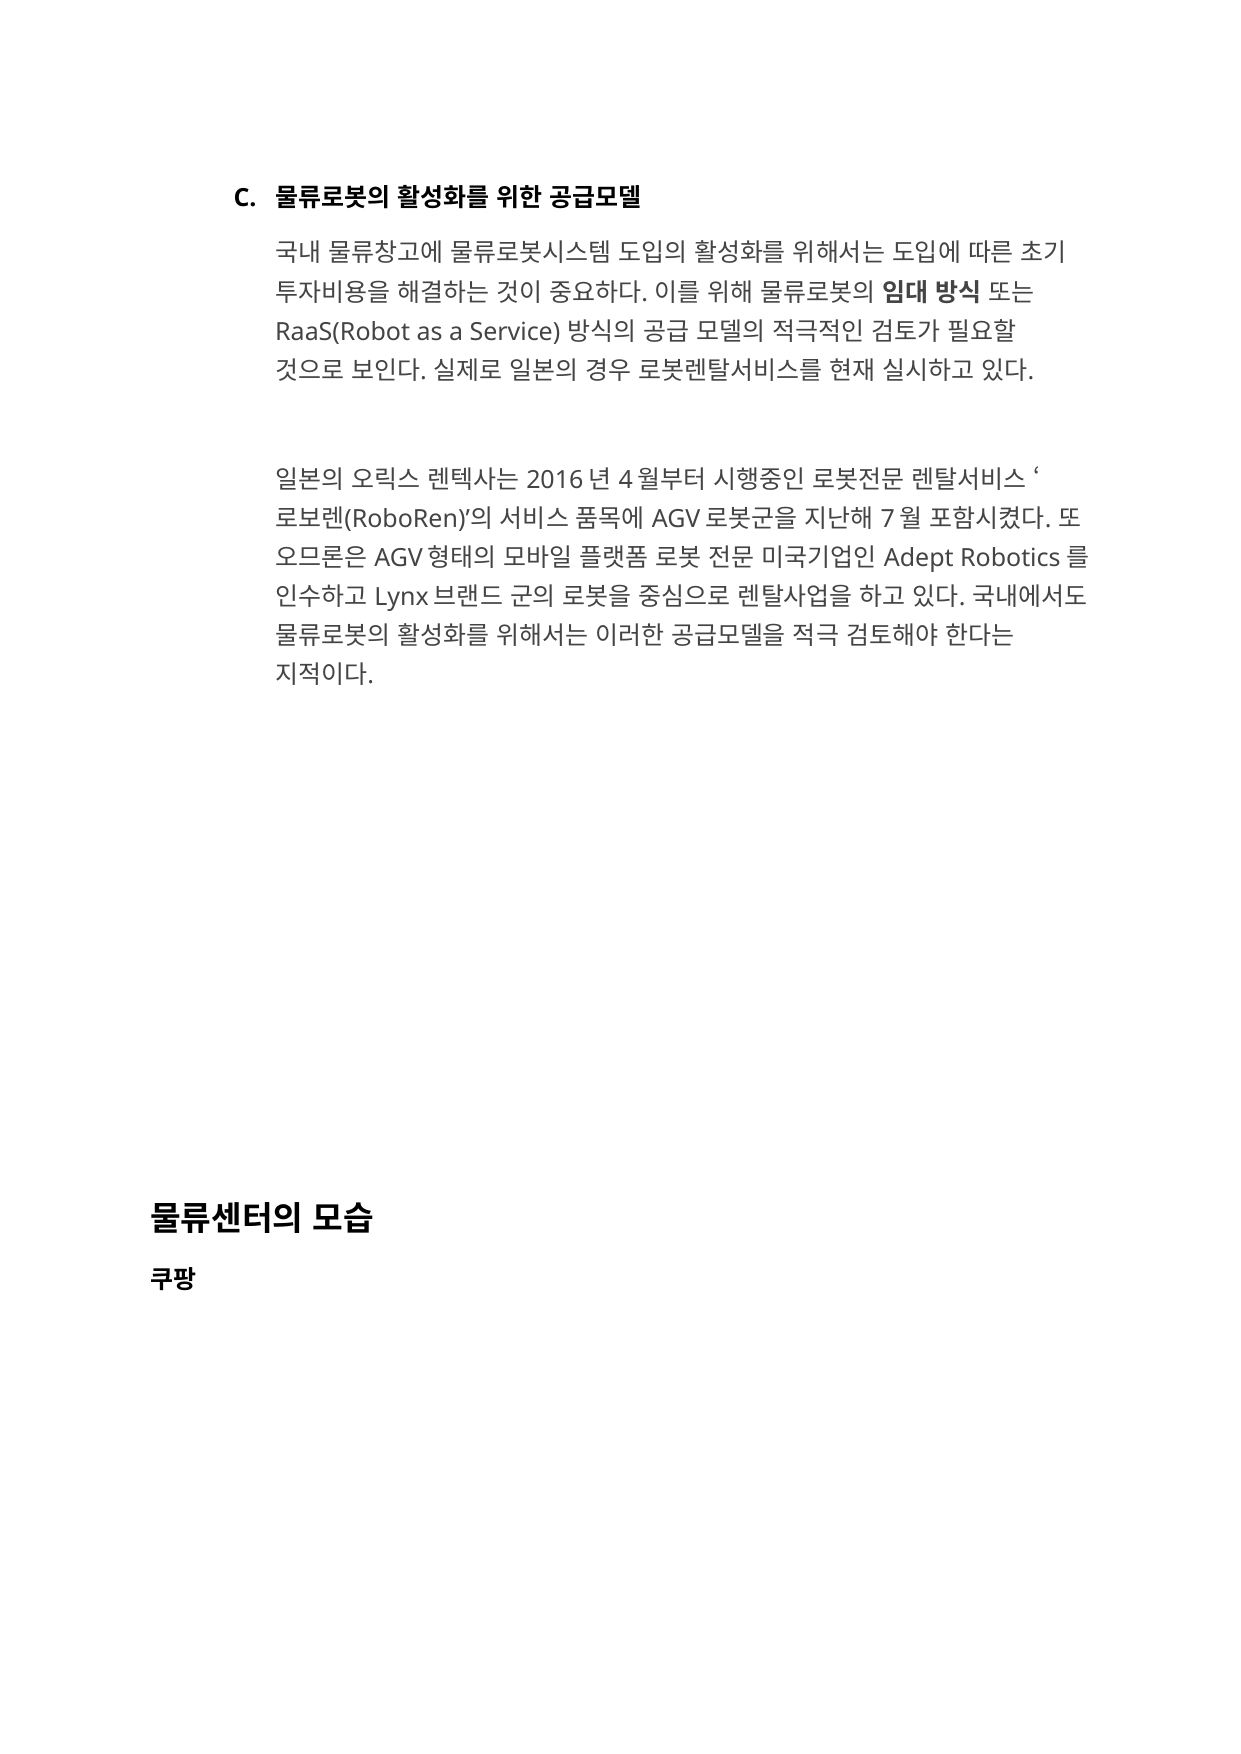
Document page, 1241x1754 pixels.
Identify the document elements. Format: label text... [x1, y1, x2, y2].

list 국내 물류창고에 물류로봇시스템 도입의 활성화를 위해서는 도입에 따른 초기 투자비용을 해결하는 것이 중요하다. 이를 위해 물류로봇의 임대 방식 또는 RaaS(Robot as a Service) 방식의 공급 모델의 적극적인 검토가 필요할 것으로 보인다. 실제로 일본의 경우 로봇렌탈서비스를 현재 실시하고 있다. [275, 233, 1090, 386]
text 쿠팡 [150, 1260, 1090, 1296]
text 물류센터의 모습 [150, 1191, 1090, 1239]
list 물류로봇의 활성화를 위한 공급모델 [233, 177, 1090, 213]
list 일본의 오릭스 렌텍사는 2016년 4월부터 시행중인 로봇전문 렌탈서비스 ‘로보렌(RoboRen)’의 서비스 품목에 AGV로봇군을 지난해 7월 포함시켰다. 또 오므론은 AGV형태의 모바일 플랫폼 로봇 전문 미국기업인 Adept Robotics를 인수하고 Lynx브랜드 군의 로봇을 중심으로 렌탈사업을 하고 있다. 국내에서도 물류로봇의 활성화를 위해서는 이러한 공급모델을 적극 검토해야 한다는 지적이다. [275, 459, 1090, 691]
